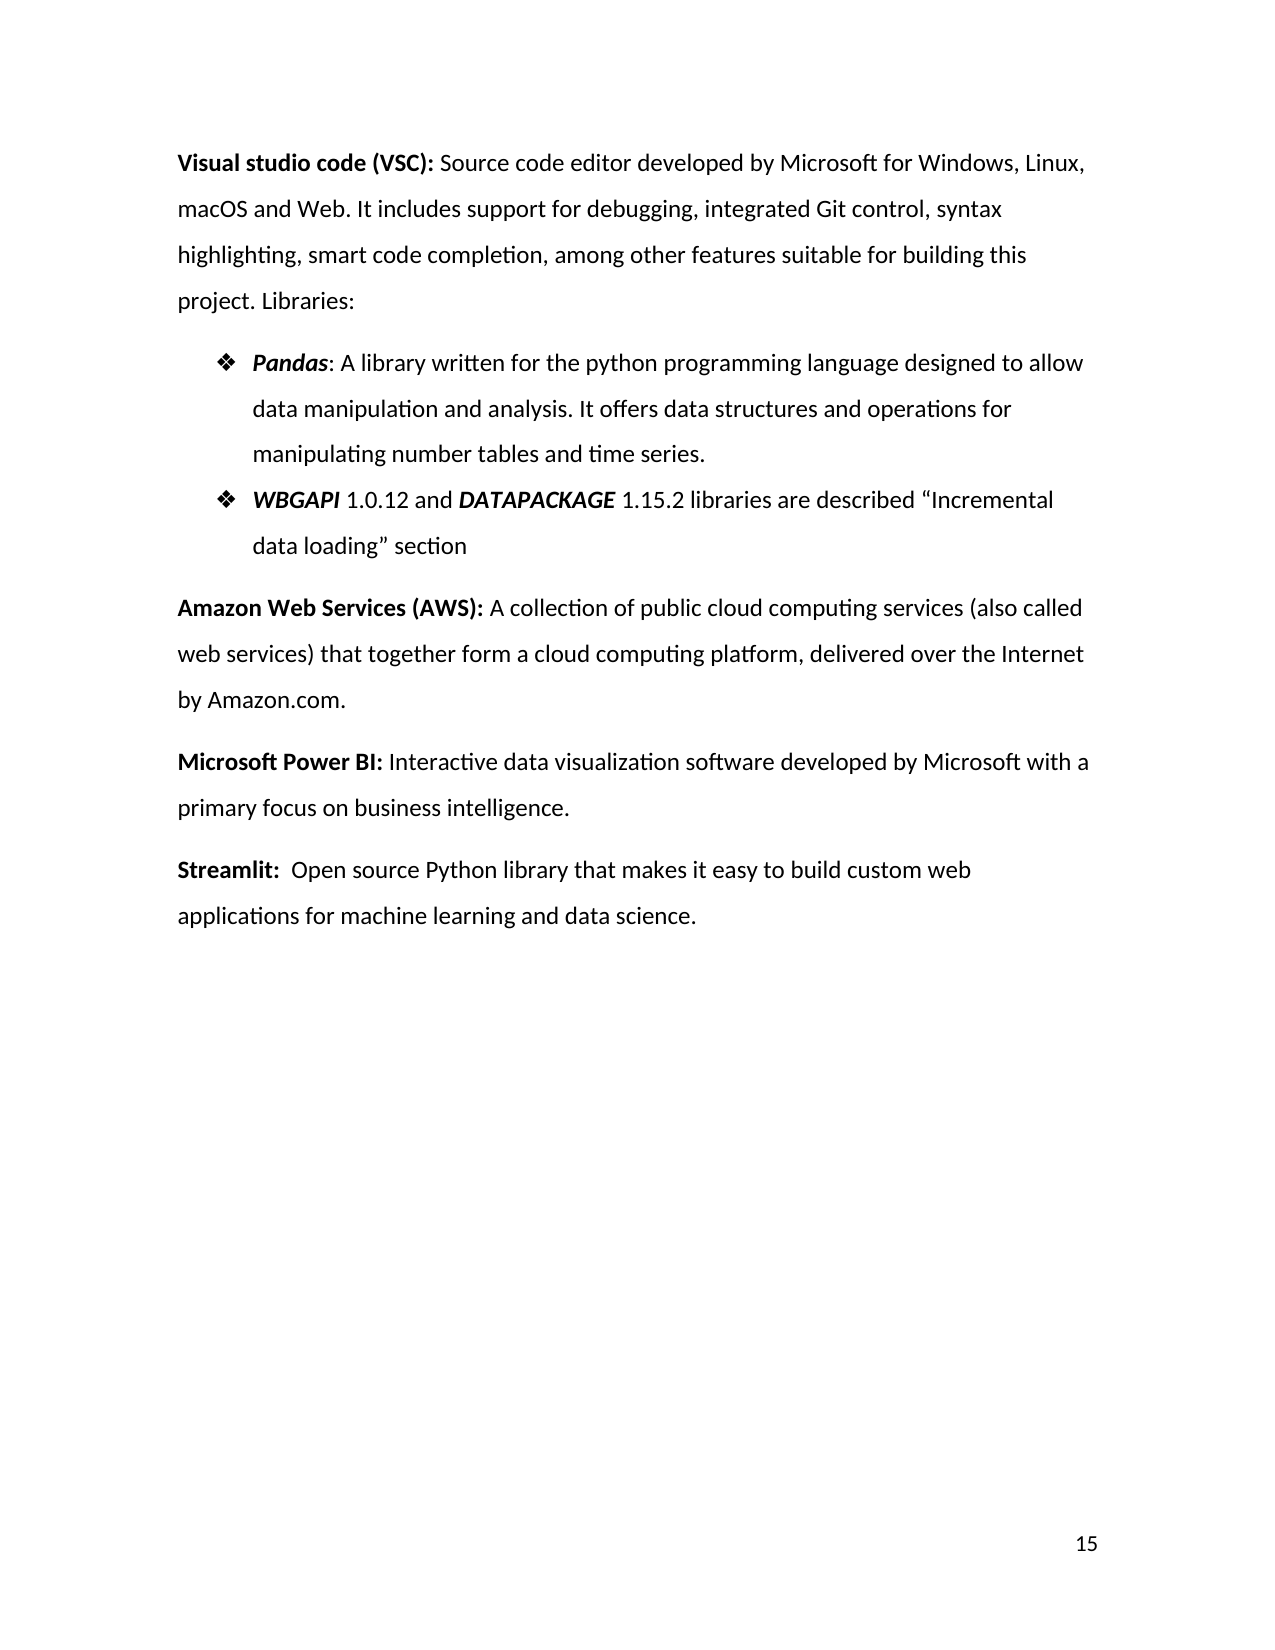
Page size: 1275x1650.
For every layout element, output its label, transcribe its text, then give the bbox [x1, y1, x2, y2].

text Streamlit: Open source Python library that makes it easy to build custom web applications for machine learning and data science. [177, 854, 1098, 931]
text Visual studio code (VSC): Source code editor developed by Microsoft for Windows, Linux, macOS and Web. It includes support for debugging, integrated Git control, syntax highlighting, smart code completion, among other features suitable for building this project. Libraries: [177, 148, 1098, 315]
text Microsoft Power BI: Interactive data visualization software developed by Microsoft with a primary focus on business intelligence. [177, 746, 1098, 823]
text Amazon Web Services (AWS): A collection of public cloud computing services (also called web services) that together form a cloud computing platform, delivered over the Internet by Amazon.com. [177, 592, 1098, 714]
list Pandas: A library written for the python programming language designed to allow data manipulation and analysis. It offers data structures and operations for manipulating number tables and time series. [215, 347, 1098, 469]
list WBGAPI 1.0.12 and DATAPACKAGE 1.15.2 libraries are described “Incremental data loading” section [215, 484, 1098, 561]
